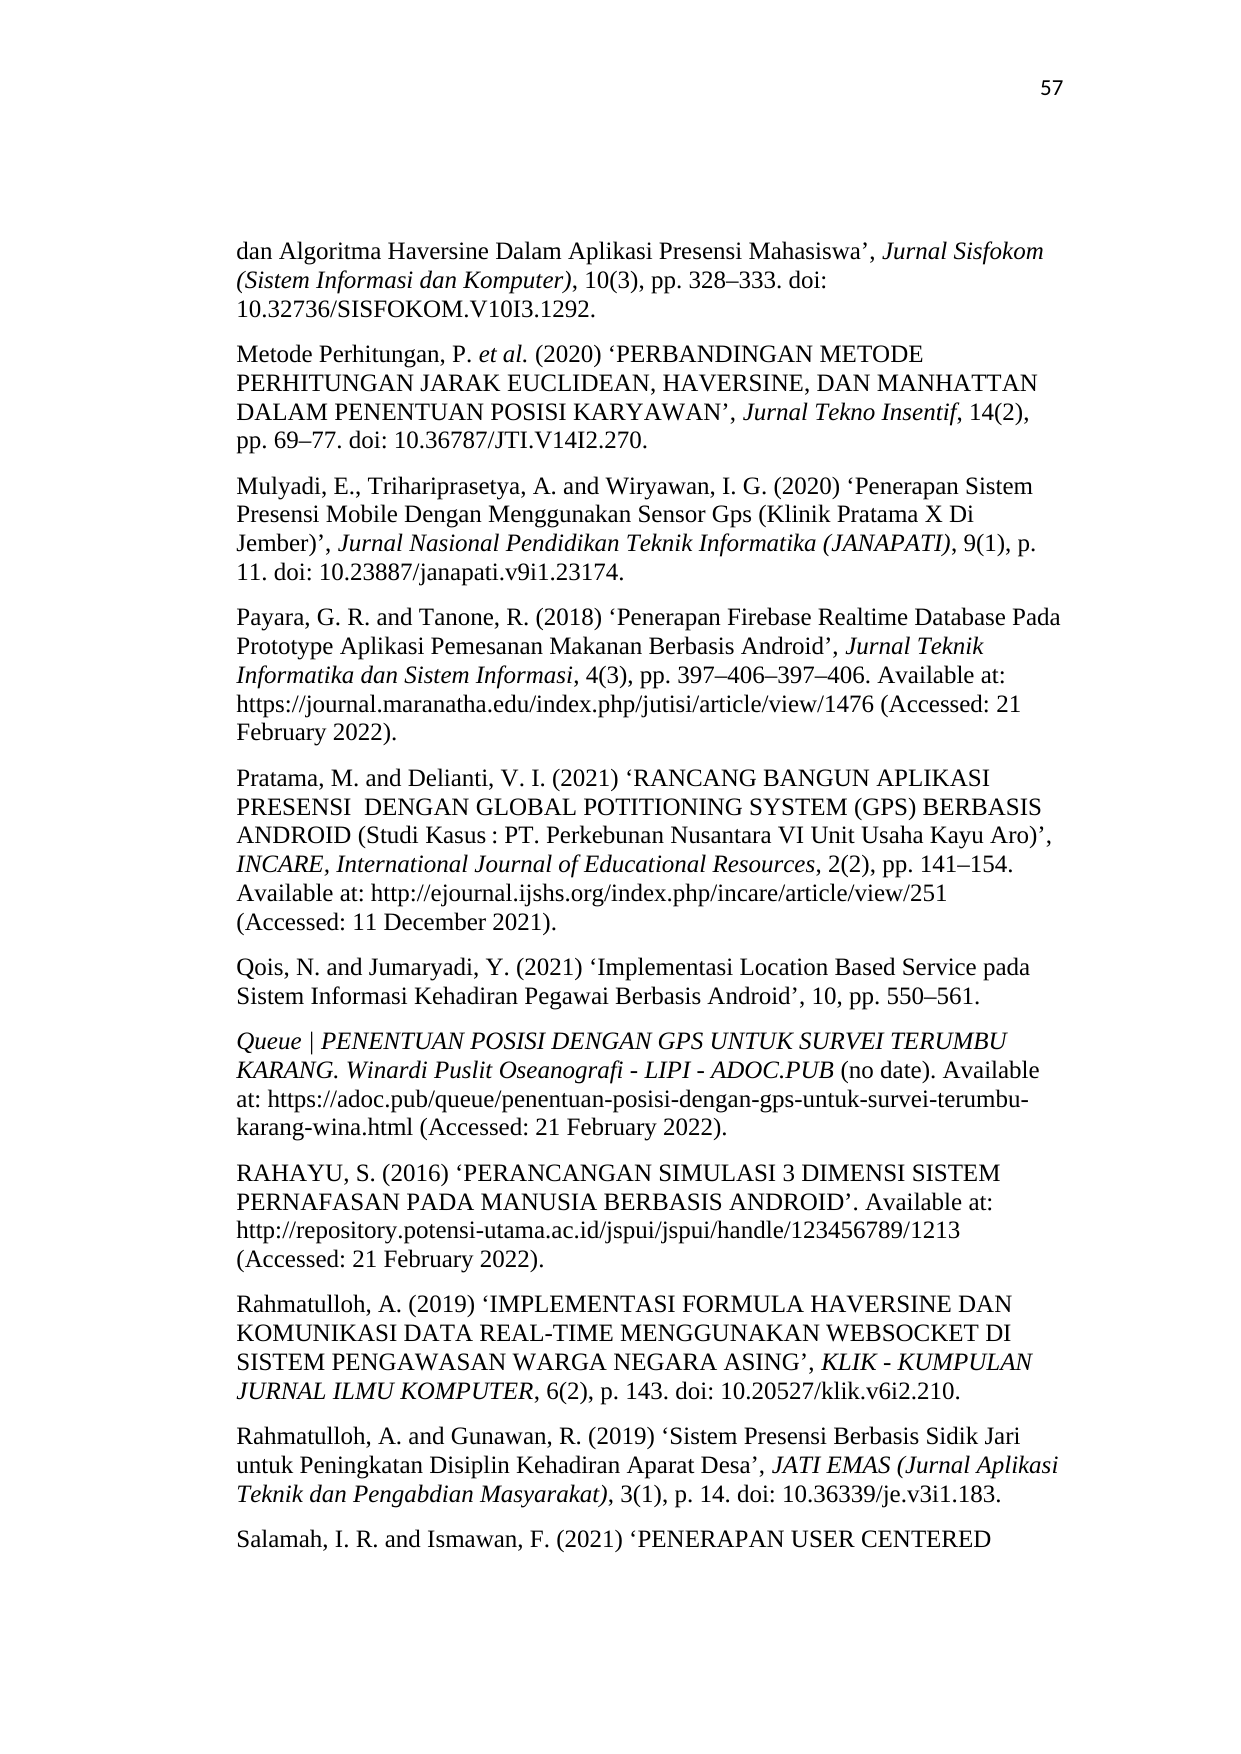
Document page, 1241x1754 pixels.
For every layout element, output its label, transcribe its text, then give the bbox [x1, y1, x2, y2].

text Rahmatulloh, A. and Gunawan, R. (2019) ‘Sistem Presensi Berbasis Sidik Jari untuk Peningkatan Disiplin Kehadiran Aparat Desa’, JATI EMAS (Jurnal Aplikasi Teknik dan Pengabdian Masyarakat), 3(1), p. 14. doi: 10.36339/je.v3i1.183. [236, 1421, 1063, 1507]
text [236, 236, 1063, 322]
text Payara, G. R. and Tanone, R. (2018) ‘Penerapan Firebase Realtime Database Pada Prototype Aplikasi Pemesanan Makanan Berbasis Android’, Jurnal Teknik Informatika dan Sistem Informasi, 4(3), pp. 397–406–397–406. Available at: https://journal.maranatha.edu/index.php/jutisi/article/view/1476 (Accessed: 21 February 2022). [236, 602, 1063, 746]
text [236, 1524, 1063, 1553]
text Pratama, M. and Delianti, V. I. (2021) ‘RANCANG BANGUN APLIKASI PRESENSI DENGAN GLOBAL POTITIONING SYSTEM (GPS) BERBASIS ANDROID (Studi Kasus : PT. Perkebunan Nusantara VI Unit Usaha Kayu Aro)’, INCARE, International Journal of Educational Resources, 2(2), pp. 141–154. Available at: http://ejournal.ijshs.org/index.php/incare/article/view/251 (Accessed: 11 December 2021). [236, 763, 1063, 935]
text Qois, N. and Jumaryadi, Y. (2021) ‘Implementasi Location Based Service pada Sistem Informasi Kehadiran Pegawai Berbasis Android’, 10, pp. 550–561. [236, 952, 1063, 1009]
text Queue | PENENTUAN POSISI DENGAN GPS UNTUK SURVEI TERUMBU KARANG. Winardi Puslit Oseanografi - LIPI - ADOC.PUB (no date). Available at: https://adoc.pub/queue/penentuan-posisi-dengan-gps-untuk-survei-terumbu-karang-wina.html (Accessed: 21 February 2022). [236, 1026, 1063, 1141]
text RAHAYU, S. (2016) ‘PERANCANGAN SIMULASI 3 DIMENSI SISTEM PERNAFASAN PADA MANUSIA BERBASIS ANDROID’. Available at: http://repository.potensi-utama.ac.id/jspui/jspui/handle/123456789/1213 (Accessed: 21 February 2022). [236, 1158, 1063, 1273]
text Rahmatulloh, A. (2019) ‘IMPLEMENTASI FORMULA HAVERSINE DAN KOMUNIKASI DATA REAL-TIME MENGGUNAKAN WEBSOCKET DI SISTEM PENGAWASAN WARGA NEGARA ASING’, KLIK - KUMPULAN JURNAL ILMU KOMPUTER, 6(2), p. 143. doi: 10.20527/klik.v6i2.210. [236, 1289, 1063, 1404]
text Mulyadi, E., Trihariprasetya, A. and Wiryawan, I. G. (2020) ‘Penerapan Sistem Presensi Mobile Dengan Menggunakan Sensor Gps (Klinik Pratama X Di Jember)’, Jurnal Nasional Pendidikan Teknik Informatika (JANAPATI), 9(1), p. 11. doi: 10.23887/janapati.v9i1.23174. [236, 471, 1063, 586]
text Metode Perhitungan, P. et al. (2020) ‘PERBANDINGAN METODE PERHITUNGAN JARAK EUCLIDEAN, HAVERSINE, DAN MANHATTAN DALAM PENENTUAN POSISI KARYAWAN’, Jurnal Tekno Insentif, 14(2), pp. 69–77. doi: 10.36787/JTI.V14I2.270. [236, 339, 1063, 454]
